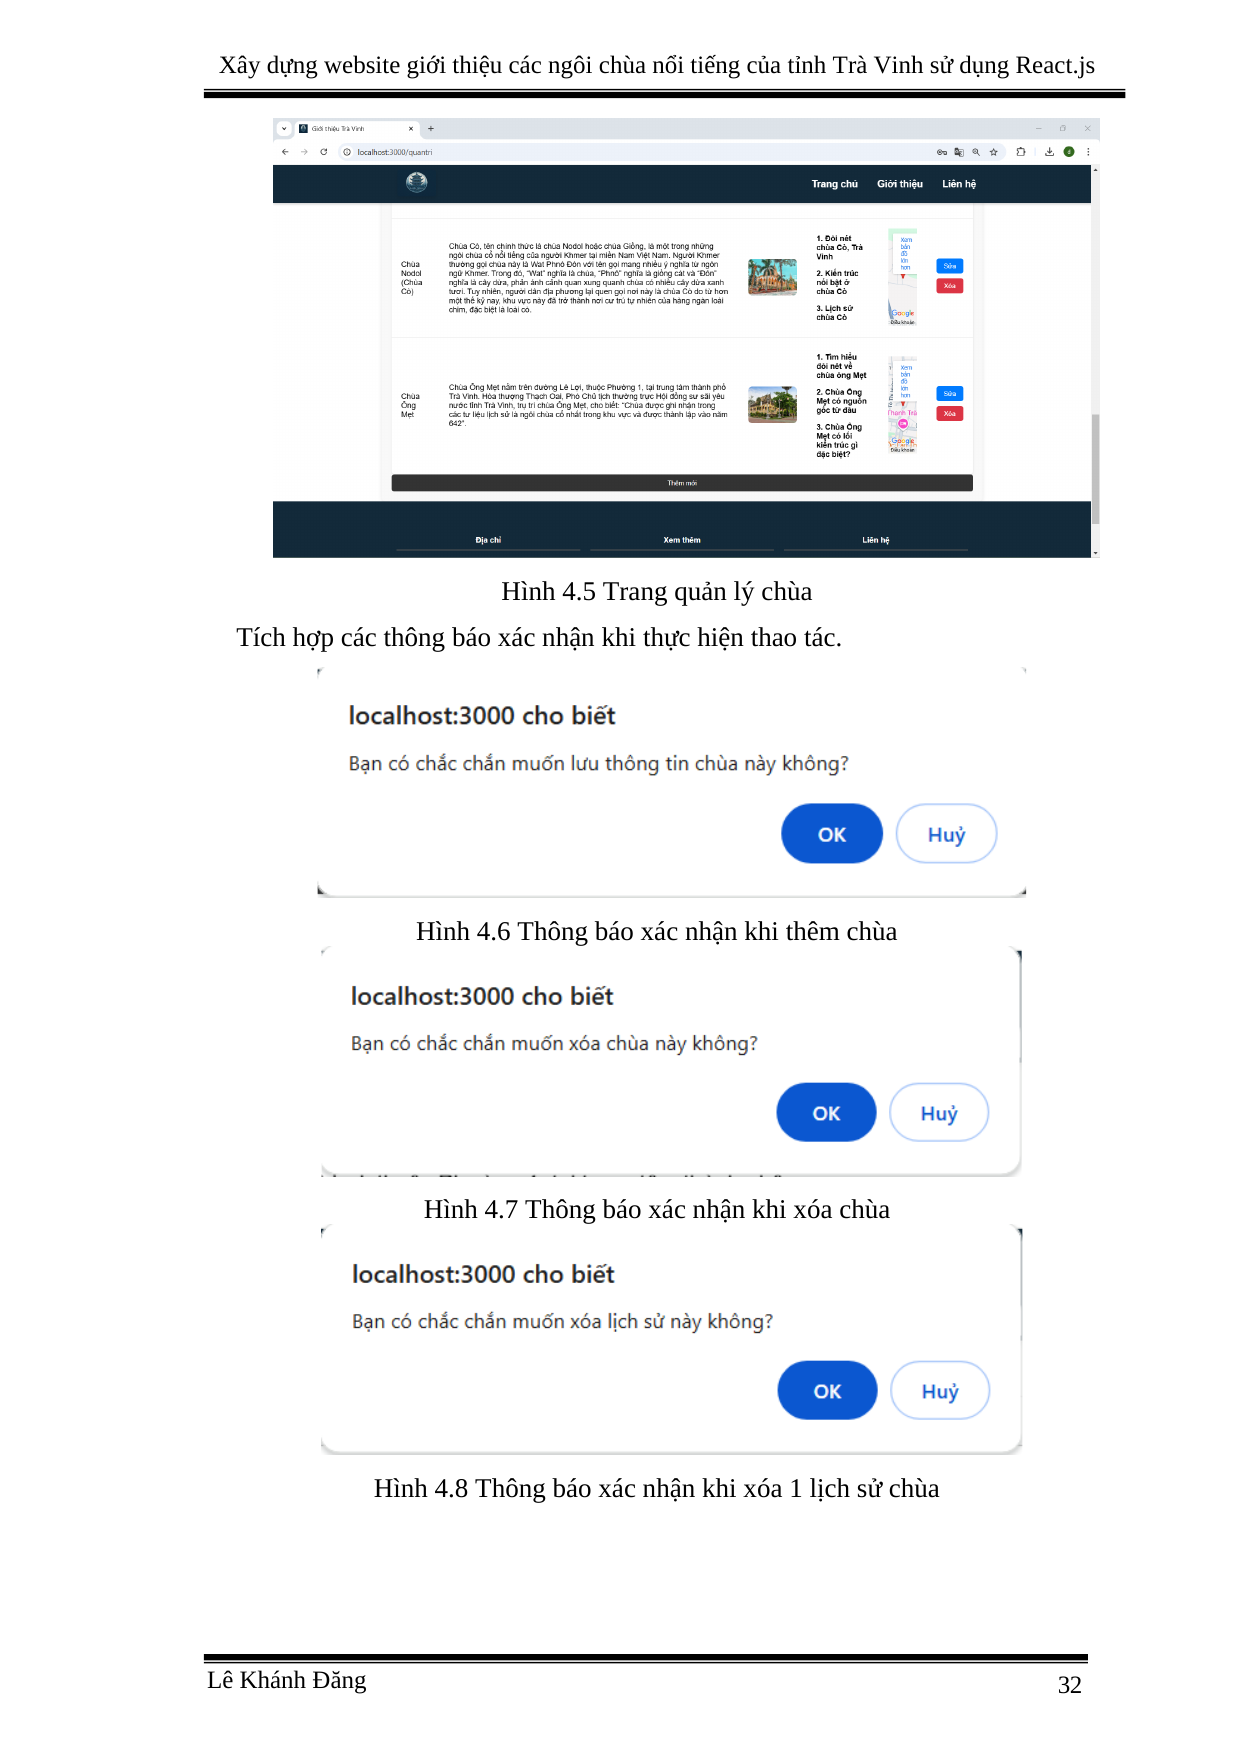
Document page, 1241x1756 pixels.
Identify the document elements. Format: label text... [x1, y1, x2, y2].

picture [273, 118, 1100, 558]
subtitle Hình 4.8 Thông báo xác nhận khi xóa 1 lịch sử chùa [177, 1472, 1137, 1503]
subtitle Hình 4.6 Thông báo xác nhận khi thêm chùa [177, 915, 1137, 946]
text Tích hợp các thông báo xác nhận khi thực hiện thao tác. [177, 621, 1137, 652]
picture [317, 667, 1027, 898]
picture [321, 1224, 1023, 1455]
picture [321, 946, 1022, 1177]
subtitle Hình 4.5 Trang quản lý chùa [177, 574, 1137, 606]
subtitle Hình 4.7 Thông báo xác nhận khi xóa chùa [177, 1193, 1137, 1224]
